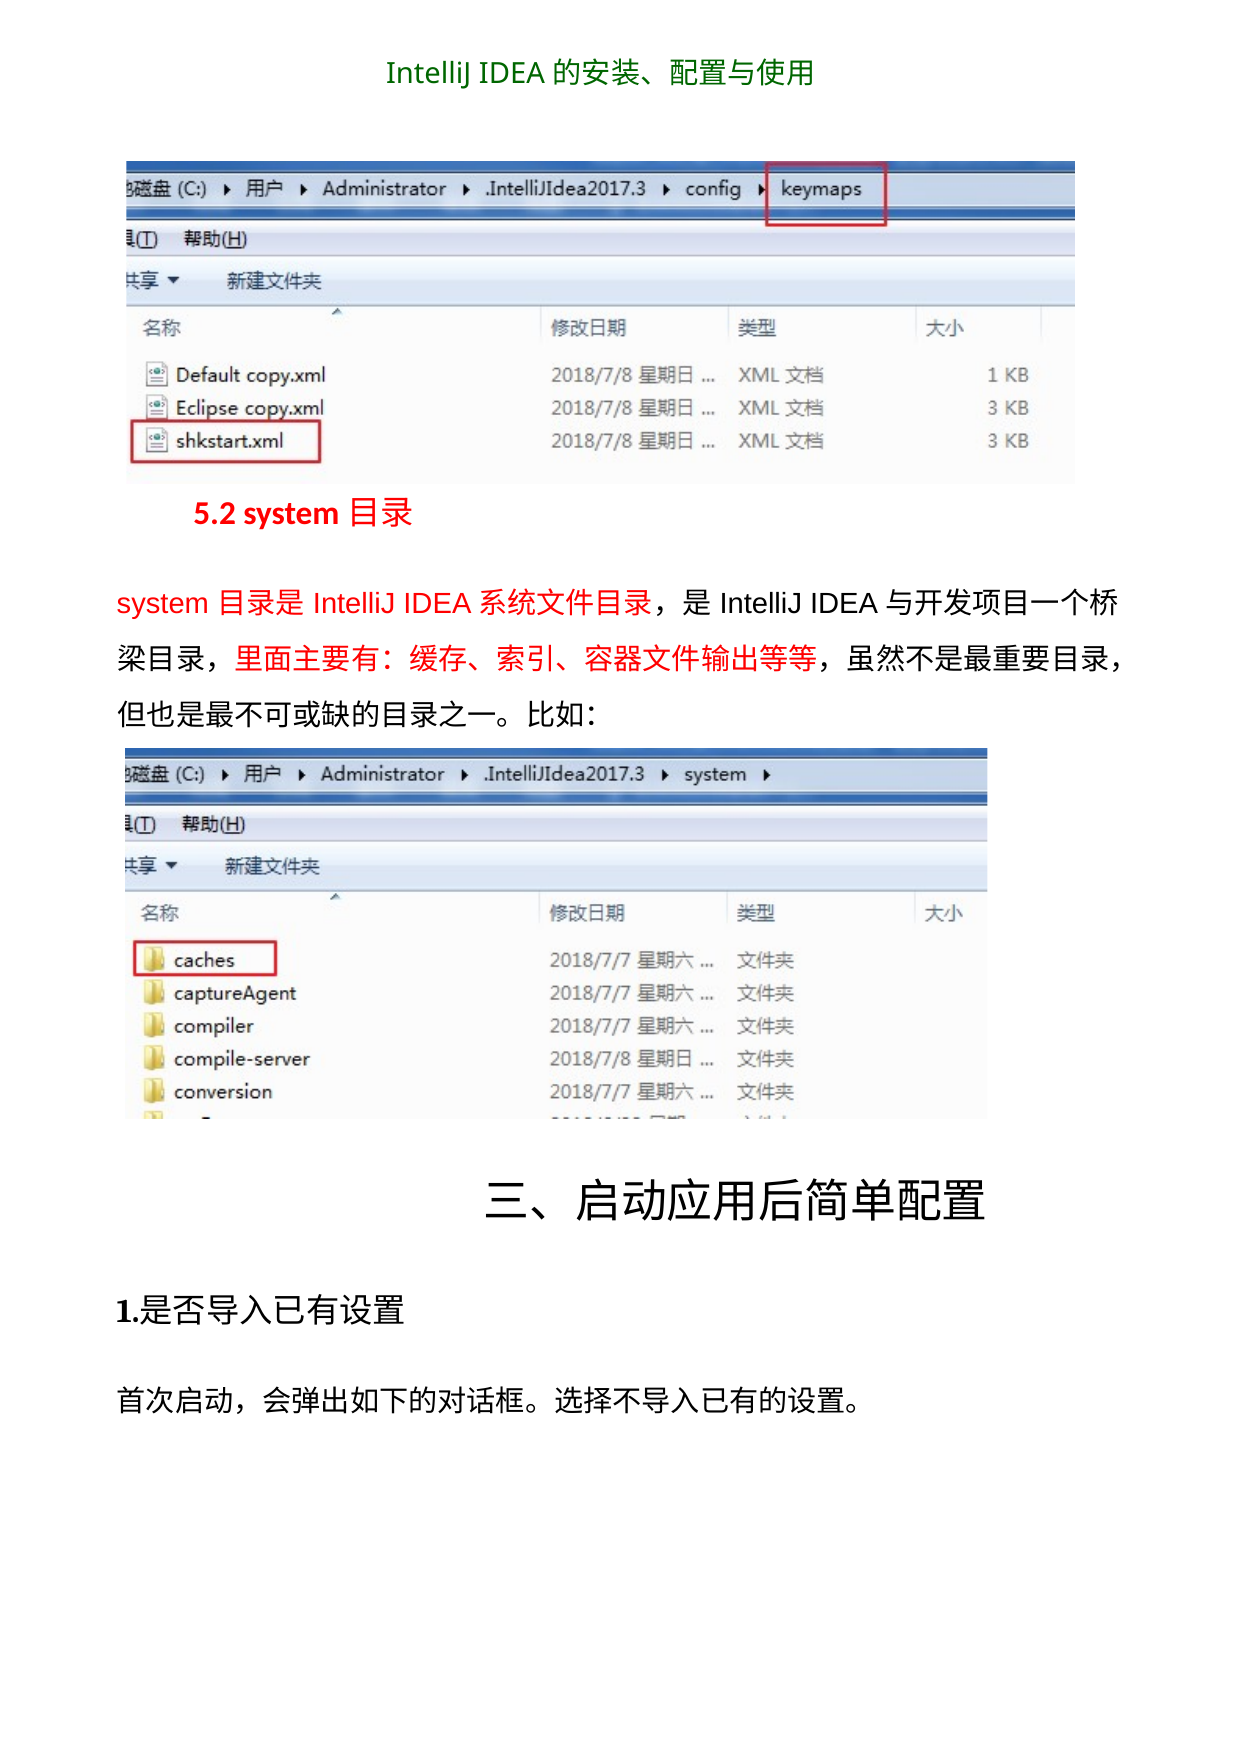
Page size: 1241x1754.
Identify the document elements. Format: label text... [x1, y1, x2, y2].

text 1.是否导入已有设置 [116, 1283, 1143, 1332]
text 首次启动，会弹出如下的对话框。选择不导入已有的设置。 [116, 1377, 1143, 1420]
picture [125, 748, 988, 1119]
picture [126, 161, 1075, 484]
list system 目录 [193, 486, 1143, 534]
text system 目录是 IntelliJ IDEA 系统文件目录，是 IntelliJ IDEA 与开发项目一个桥梁目录，里面主要有：缓存、索引、容器文件输出等等，虽然不是最重要目录，但也是最不可或缺的目录之一。比如： [116, 579, 1143, 734]
